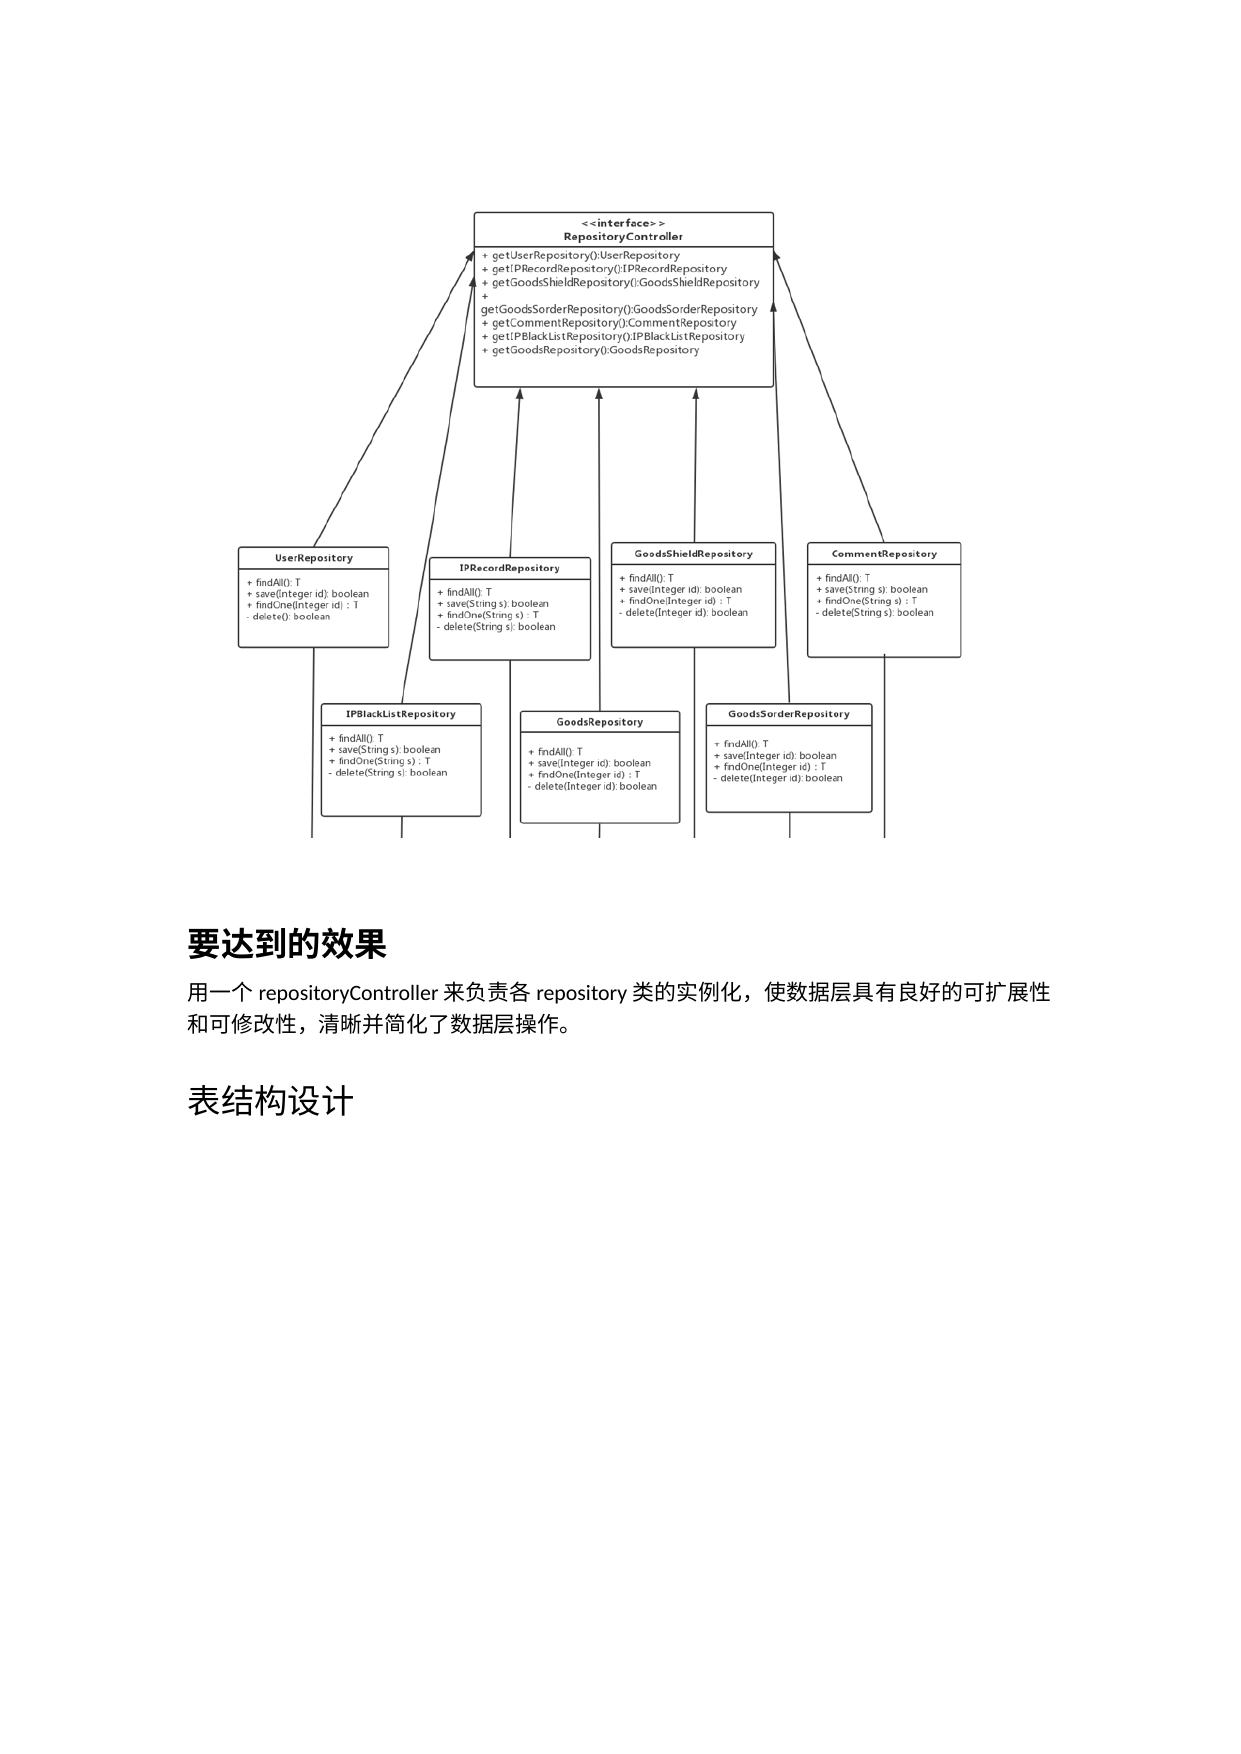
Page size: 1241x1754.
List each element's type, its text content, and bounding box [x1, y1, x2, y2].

text 要达到的效果 [187, 909, 1053, 974]
text 用一个repositoryController来负责各repository类的实例化，使数据层具有良好的可扩展性和可修改性，清晰并简化了数据层操作。 [187, 974, 1053, 1039]
subtitle 表结构设计 [187, 1067, 1053, 1132]
picture [187, 162, 1053, 838]
